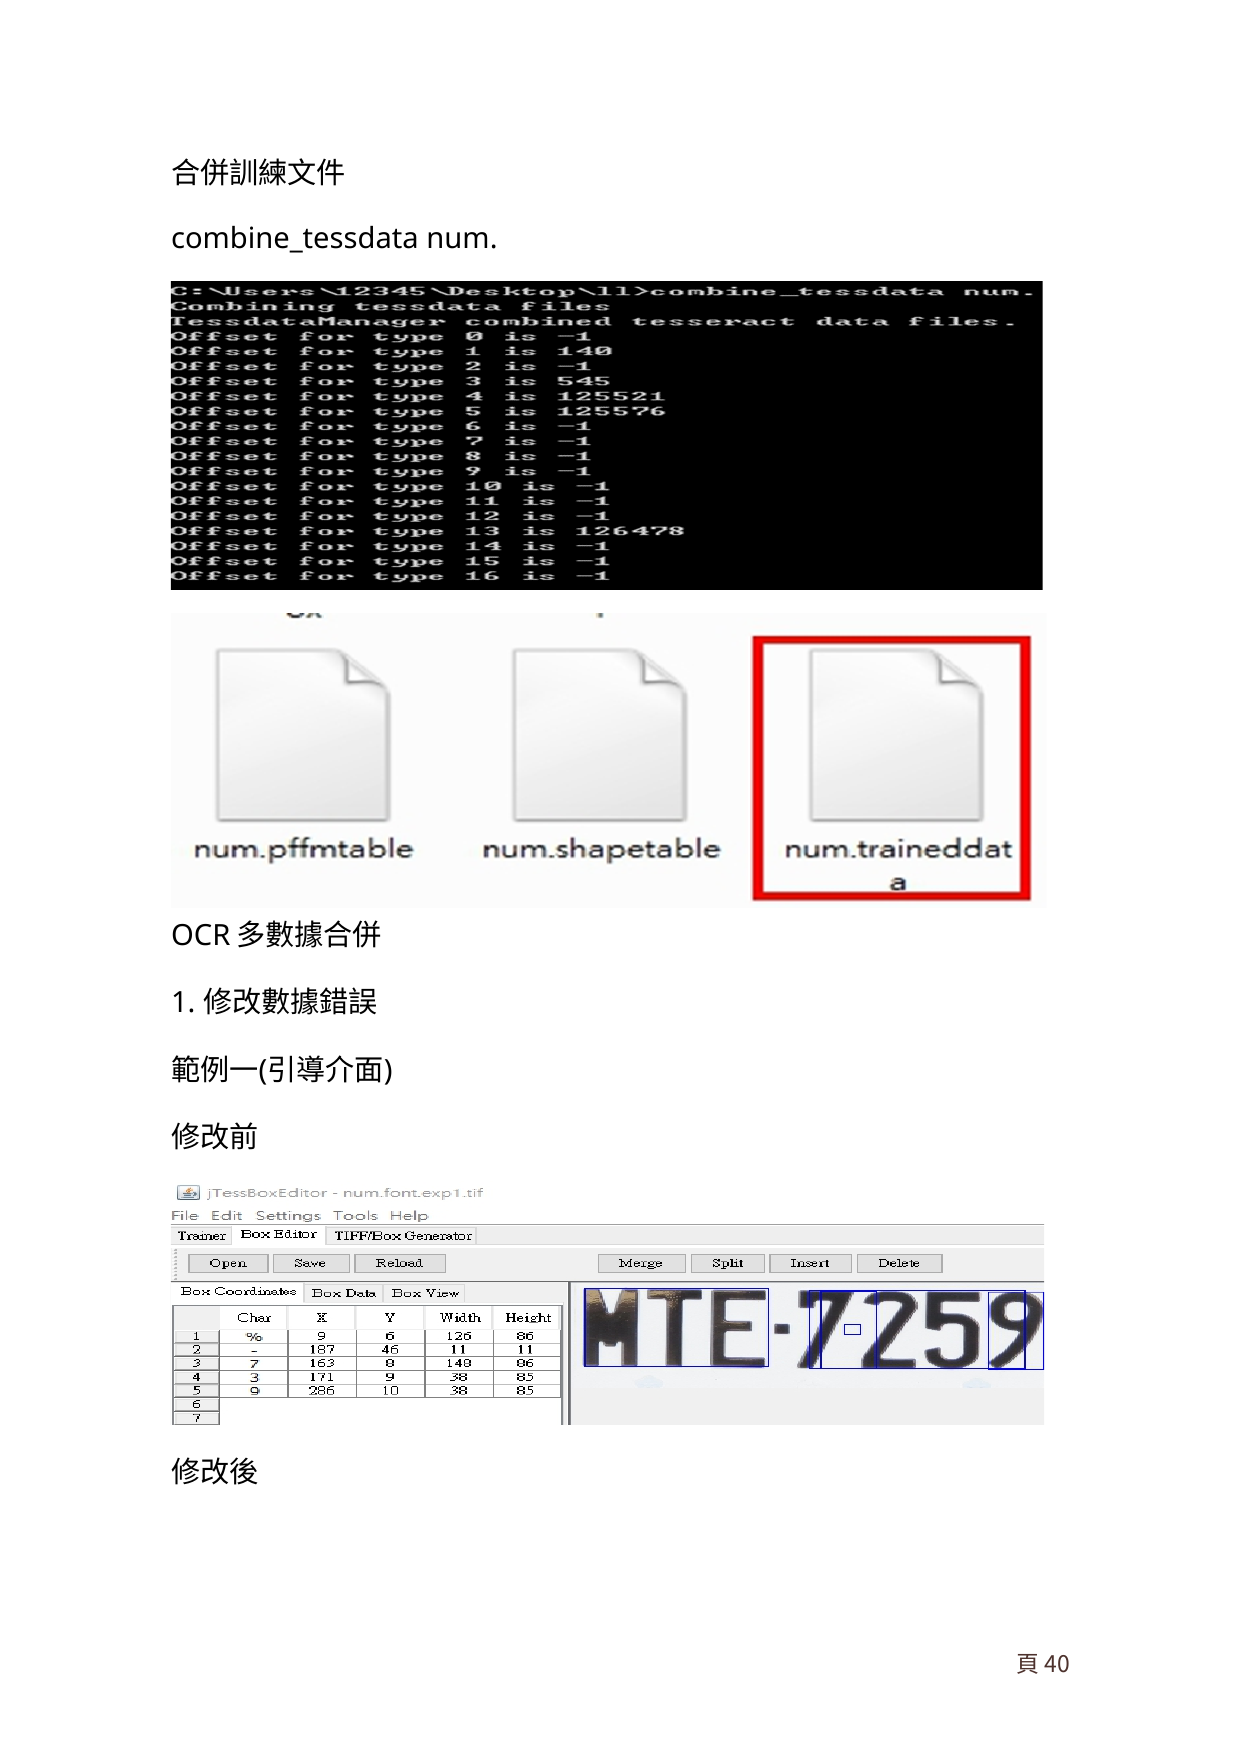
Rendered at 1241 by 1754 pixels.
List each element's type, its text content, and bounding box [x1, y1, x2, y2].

text 修改後 [171, 1449, 1069, 1491]
text 範例一(引導介面) [171, 1046, 1069, 1089]
text 1. 修改數據錯誤 [171, 979, 1069, 1021]
text combine_tessdata num. [171, 217, 1069, 257]
text 合併訓練文件 [171, 150, 1069, 192]
picture [170, 613, 1047, 908]
picture [170, 1181, 1045, 1425]
picture [170, 281, 1043, 590]
text 修改前 [171, 1114, 1069, 1156]
